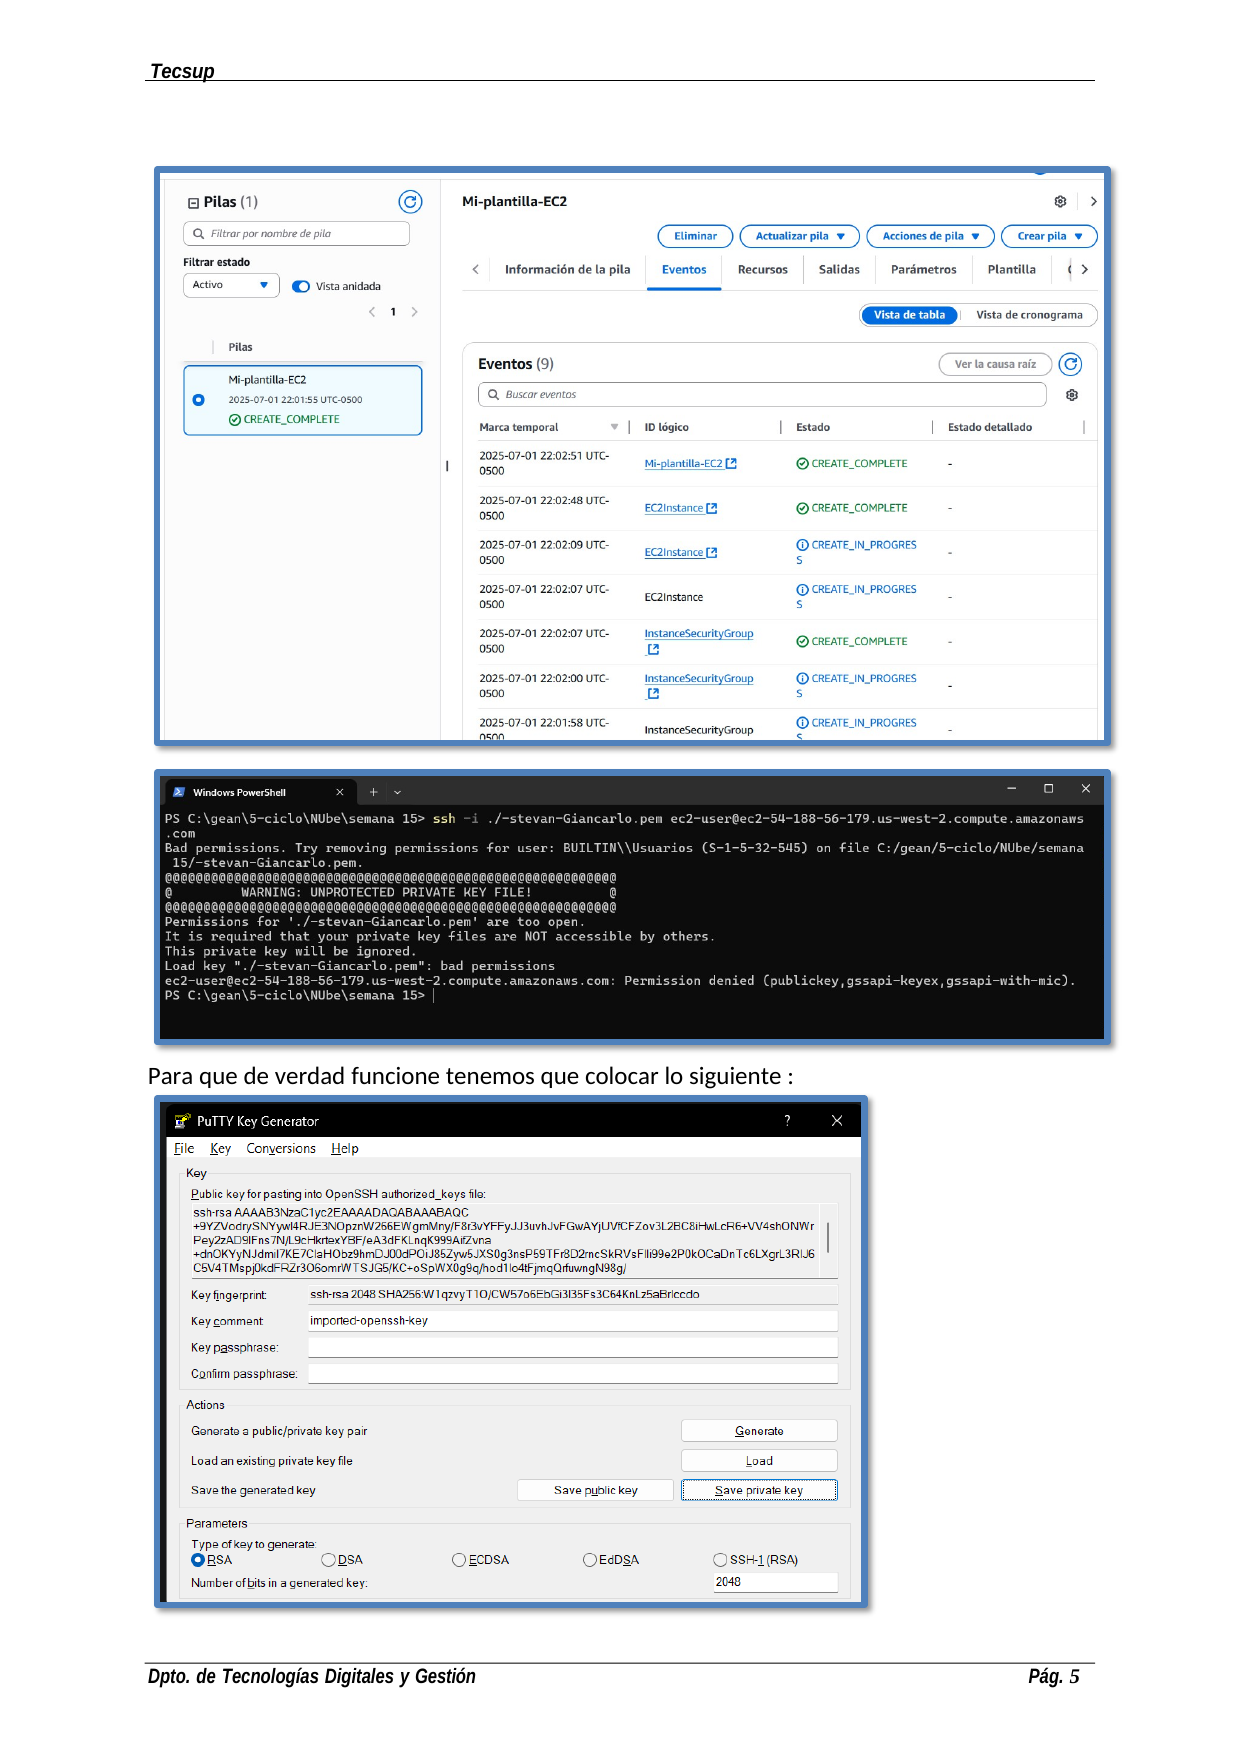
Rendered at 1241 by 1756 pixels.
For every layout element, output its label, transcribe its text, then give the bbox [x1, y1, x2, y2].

text Para que de verdad funcione tenemos que colocar lo siguiente : [148, 1060, 1107, 1091]
picture [151, 1093, 879, 1619]
picture [151, 768, 1122, 1056]
picture [151, 164, 1122, 757]
